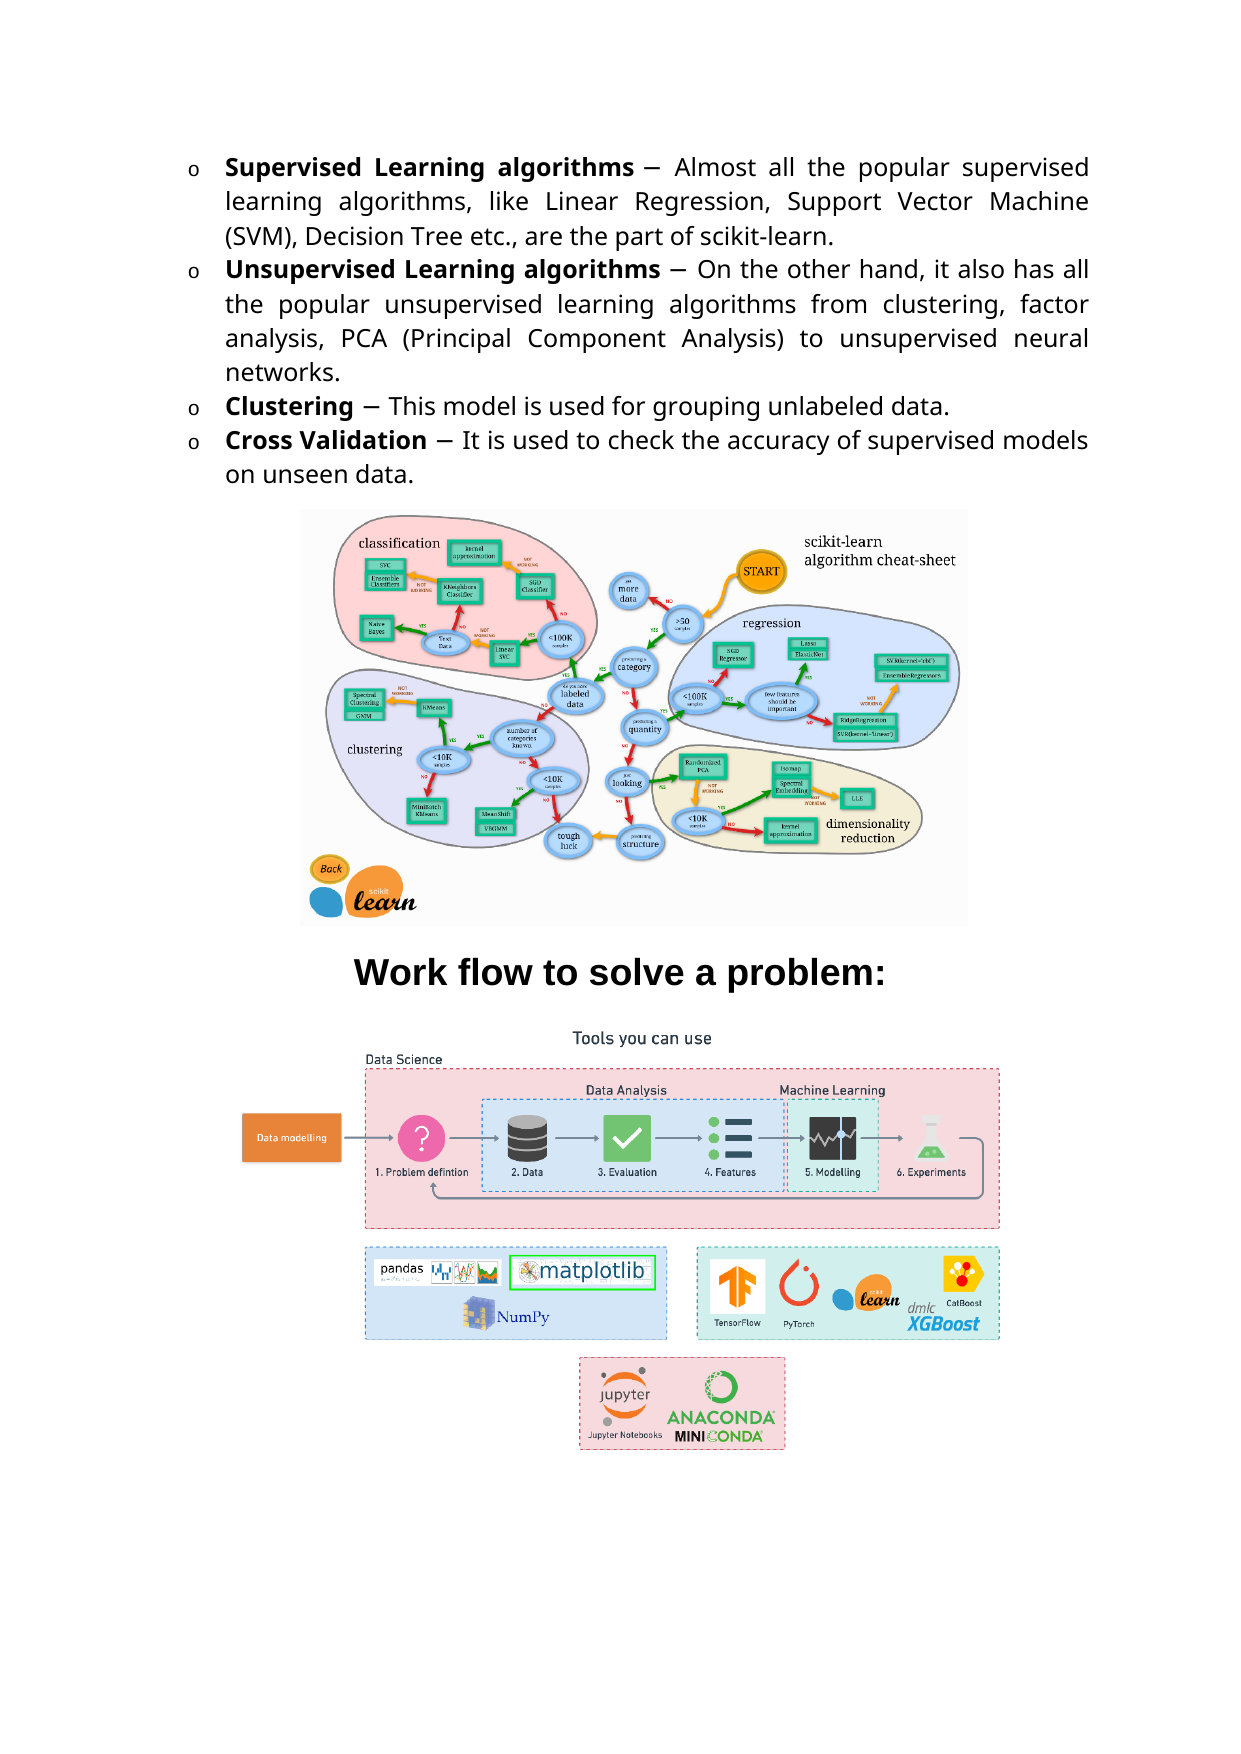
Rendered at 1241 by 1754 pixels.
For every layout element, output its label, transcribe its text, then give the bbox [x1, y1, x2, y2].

list Cross Validation − It is used to check the accuracy of supervised models on unseen data. [187, 422, 1090, 491]
picture [300, 509, 968, 926]
list Clustering − This model is used for grouping unlabeled data. [187, 388, 1090, 422]
text Work flow to solve a problem: [150, 950, 1090, 993]
picture [230, 1013, 1011, 1477]
list Unsupervised Learning algorithms − On the other hand, it also has all the popular unsupervised learning algorithms from clustering, factor analysis, PCA (Principal Component Analysis) to unsupervised neural networks. [187, 252, 1090, 388]
list Supervised Learning algorithms − Almost all the popular supervised learning algorithms, like Linear Regression, Support Vector Machine (SVM), Decision Tree etc., are the part of scikit-learn. [187, 150, 1090, 252]
